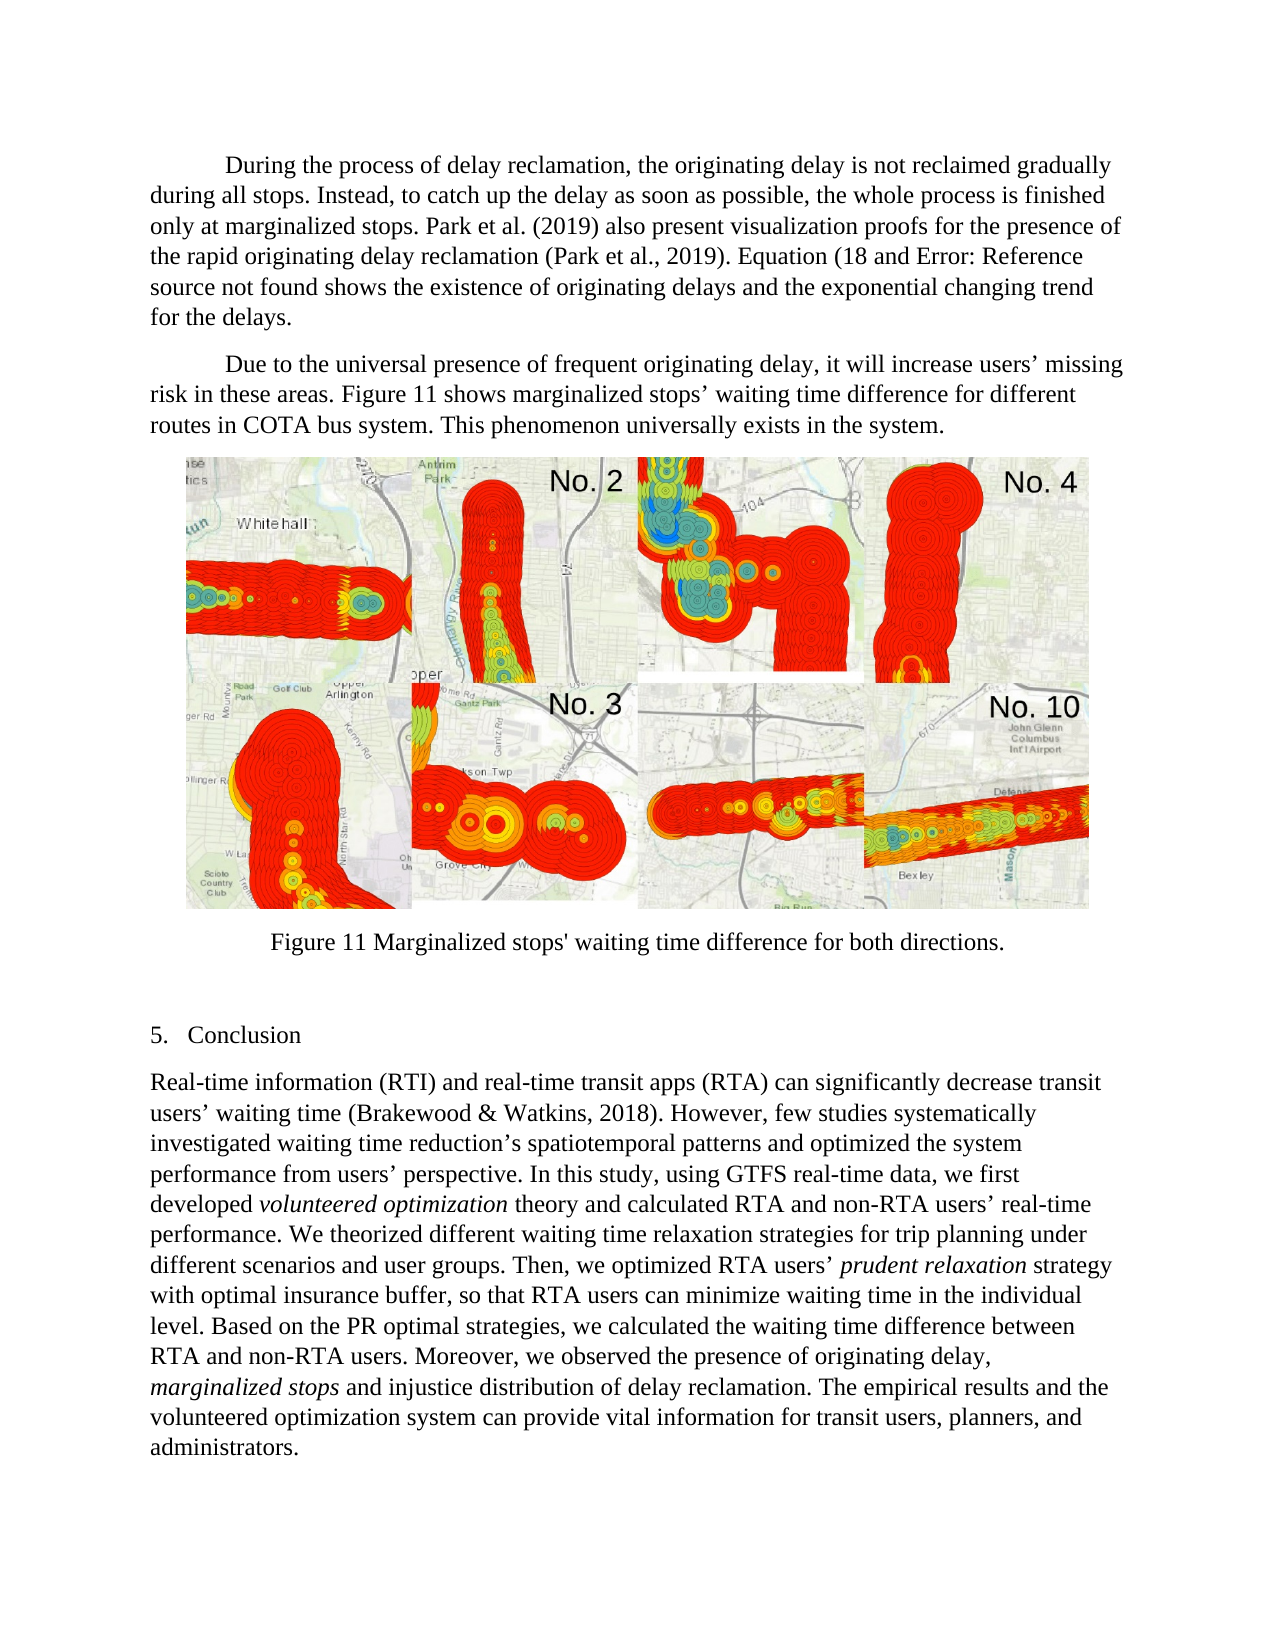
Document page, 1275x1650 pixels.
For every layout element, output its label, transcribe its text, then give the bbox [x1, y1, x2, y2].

picture [186, 457, 1089, 909]
text Figure 11 Marginalized stops' waiting time difference for both directions. [150, 927, 1125, 956]
list Conclusion [150, 1020, 1125, 1049]
text Real-time information (RTI) and real-time transit apps (RTA) can significantly decrease transit users’ waiting time (Brakewood & Watkins, 2018). However, few studies systematically investigated waiting time reduction’s spatiotemporal patterns and optimized the system performance from users’ perspective. In this study, using GTFS real-time data, we first developed volunteered optimization theory and calculated RTA and non-RTA users’ real-time performance. We theorized different waiting time relaxation strategies for trip planning under different scenarios and user groups. Then, we optimized RTA users’ prudent relaxation strategy with optimal insurance buffer, so that RTA users can minimize waiting time in the individual level. Based on the PR optimal strategies, we calculated the waiting time difference between RTA and non-RTA users. Moreover, we observed the presence of originating delay, marginalized stops and injustice distribution of delay reclamation. The empirical results and the volunteered optimization system can provide vital information for transit users, planners, and administrators. [150, 1067, 1125, 1461]
text Due to the universal presence of frequent originating delay, it will increase users’ missing risk in these areas. Figure 10 shows marginalized stops’ waiting time difference for different routes in COTA bus system. This phenomenon universally exists in the system. [150, 349, 1125, 439]
